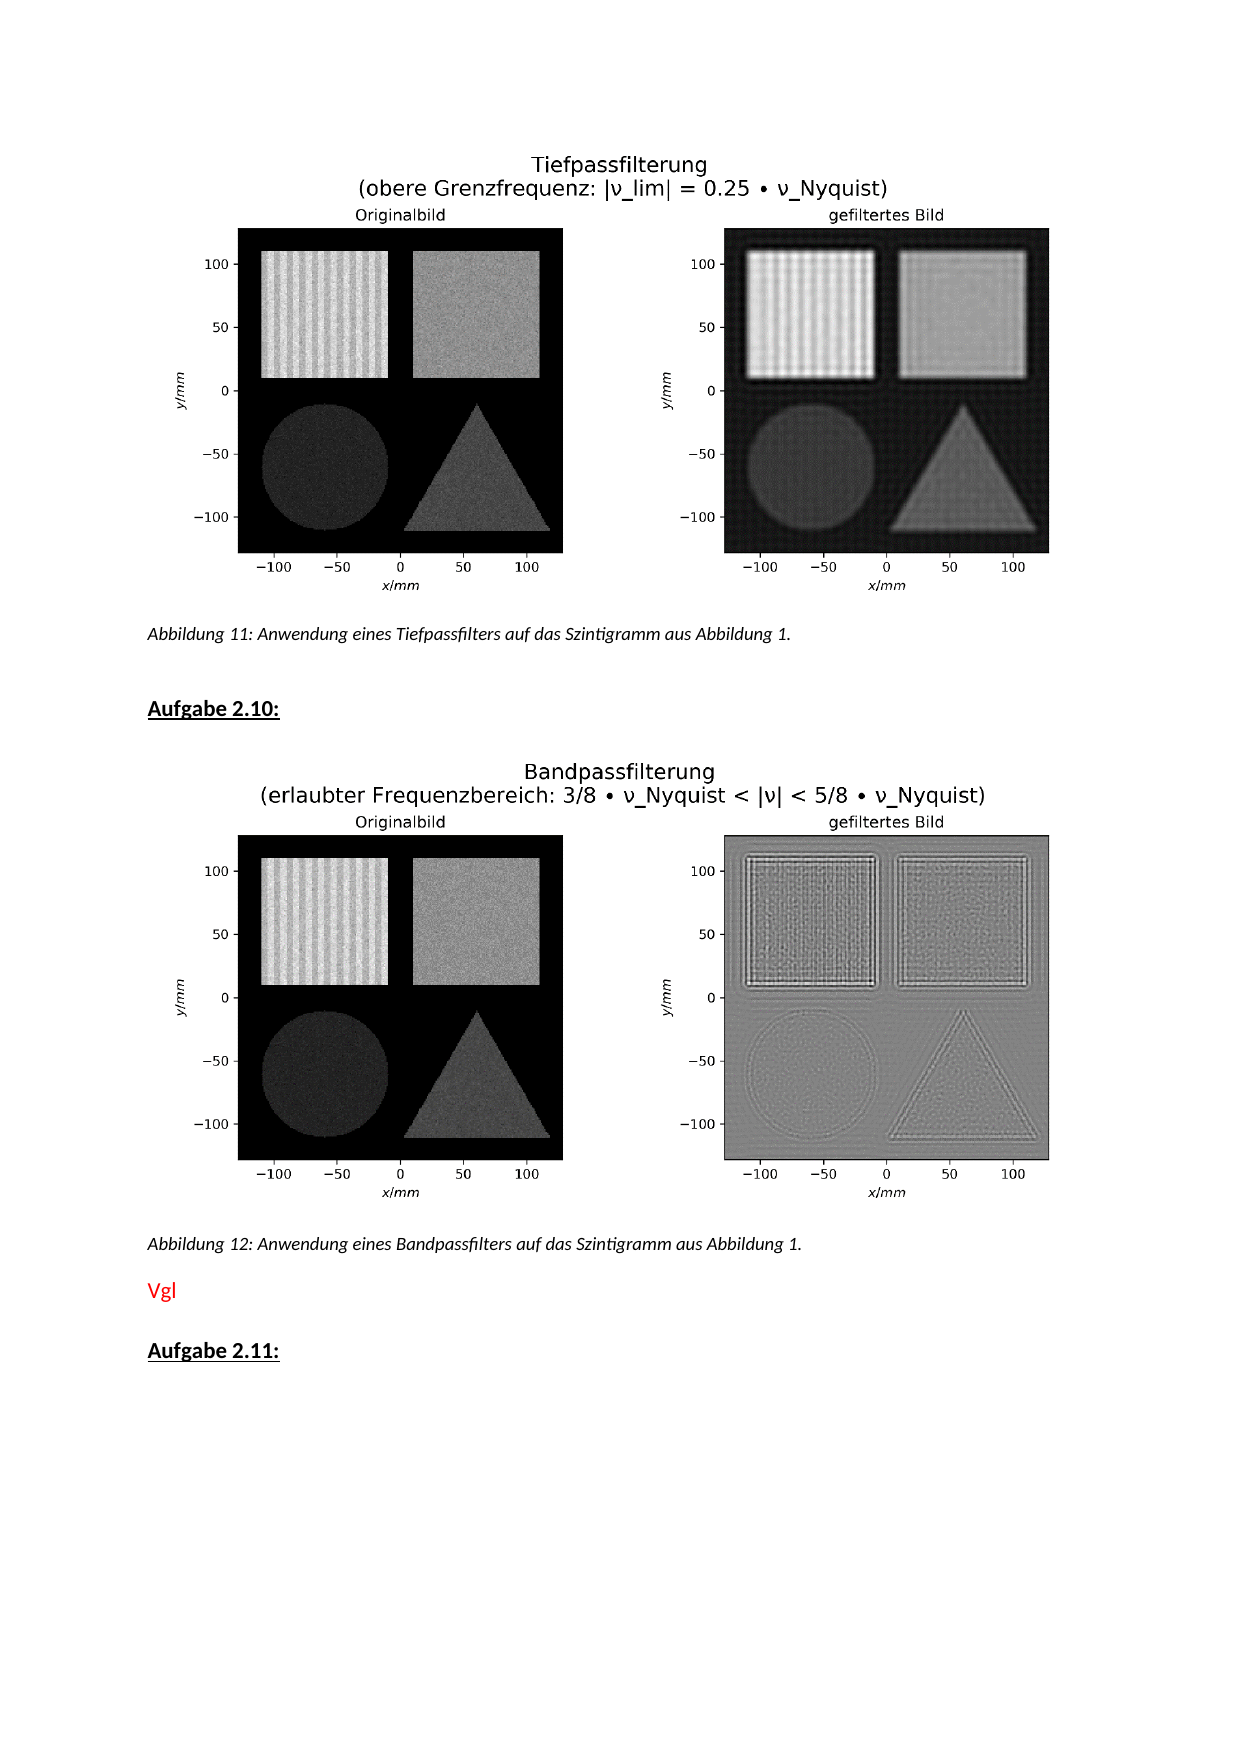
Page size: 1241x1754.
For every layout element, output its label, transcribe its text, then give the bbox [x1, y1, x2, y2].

text Aufgabe 2.10: [147, 694, 1094, 722]
text Vgl [147, 1276, 1094, 1304]
picture [147, 147, 1098, 623]
text Aufgabe 2.11: [147, 1337, 1094, 1365]
text Abbildung 11: Anwendung eines Tiefpassfilters auf das Szintigramm aus Abbildung 1. [147, 623, 1097, 646]
text Abbildung 12: Anwendung eines Bandpassfilters auf das Szintigramm aus Abbildung 1. [147, 1232, 1097, 1255]
picture [147, 755, 1098, 1230]
